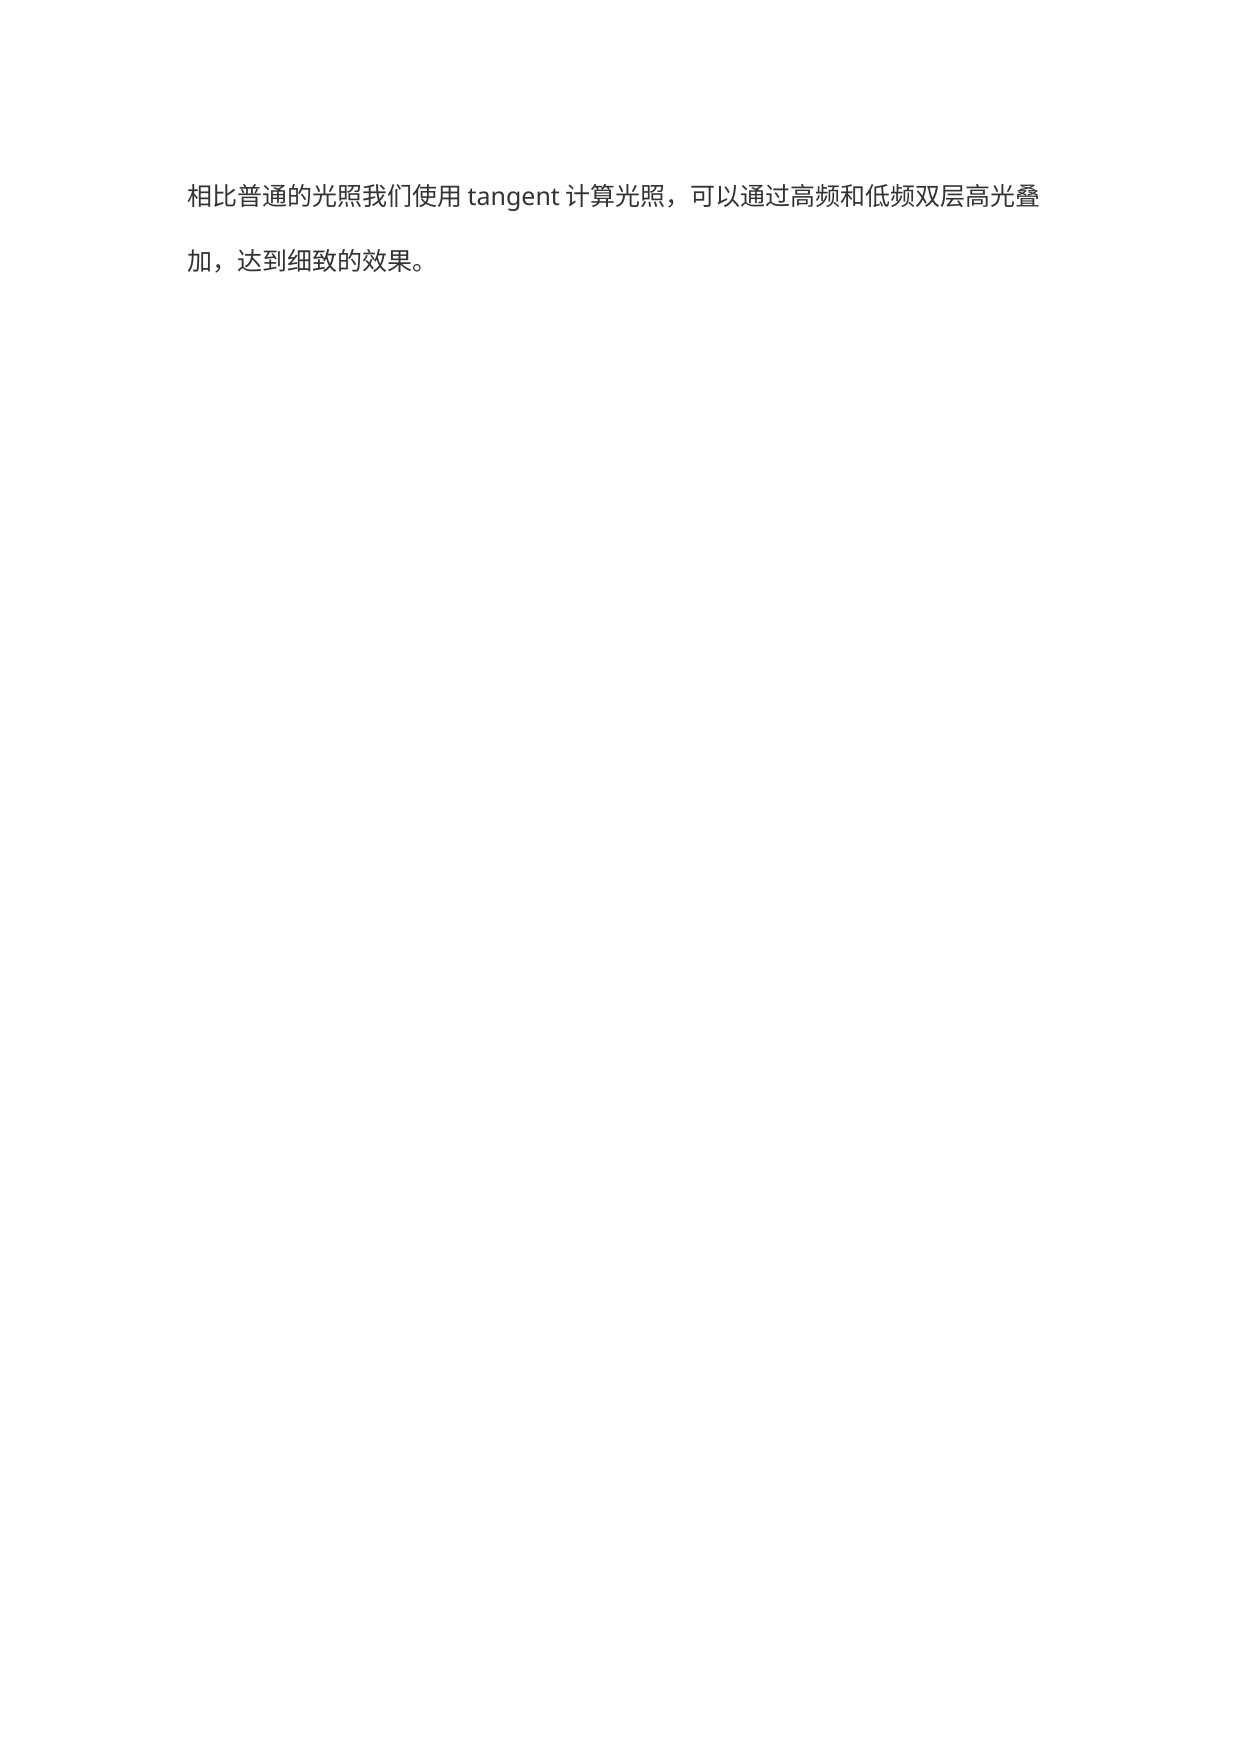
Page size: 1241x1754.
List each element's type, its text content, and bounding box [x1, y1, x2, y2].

text 相比普通的光照我们使用tangent计算光照，可以通过高频和低频双层高光叠加，达到细致的效果。 [187, 162, 1053, 292]
